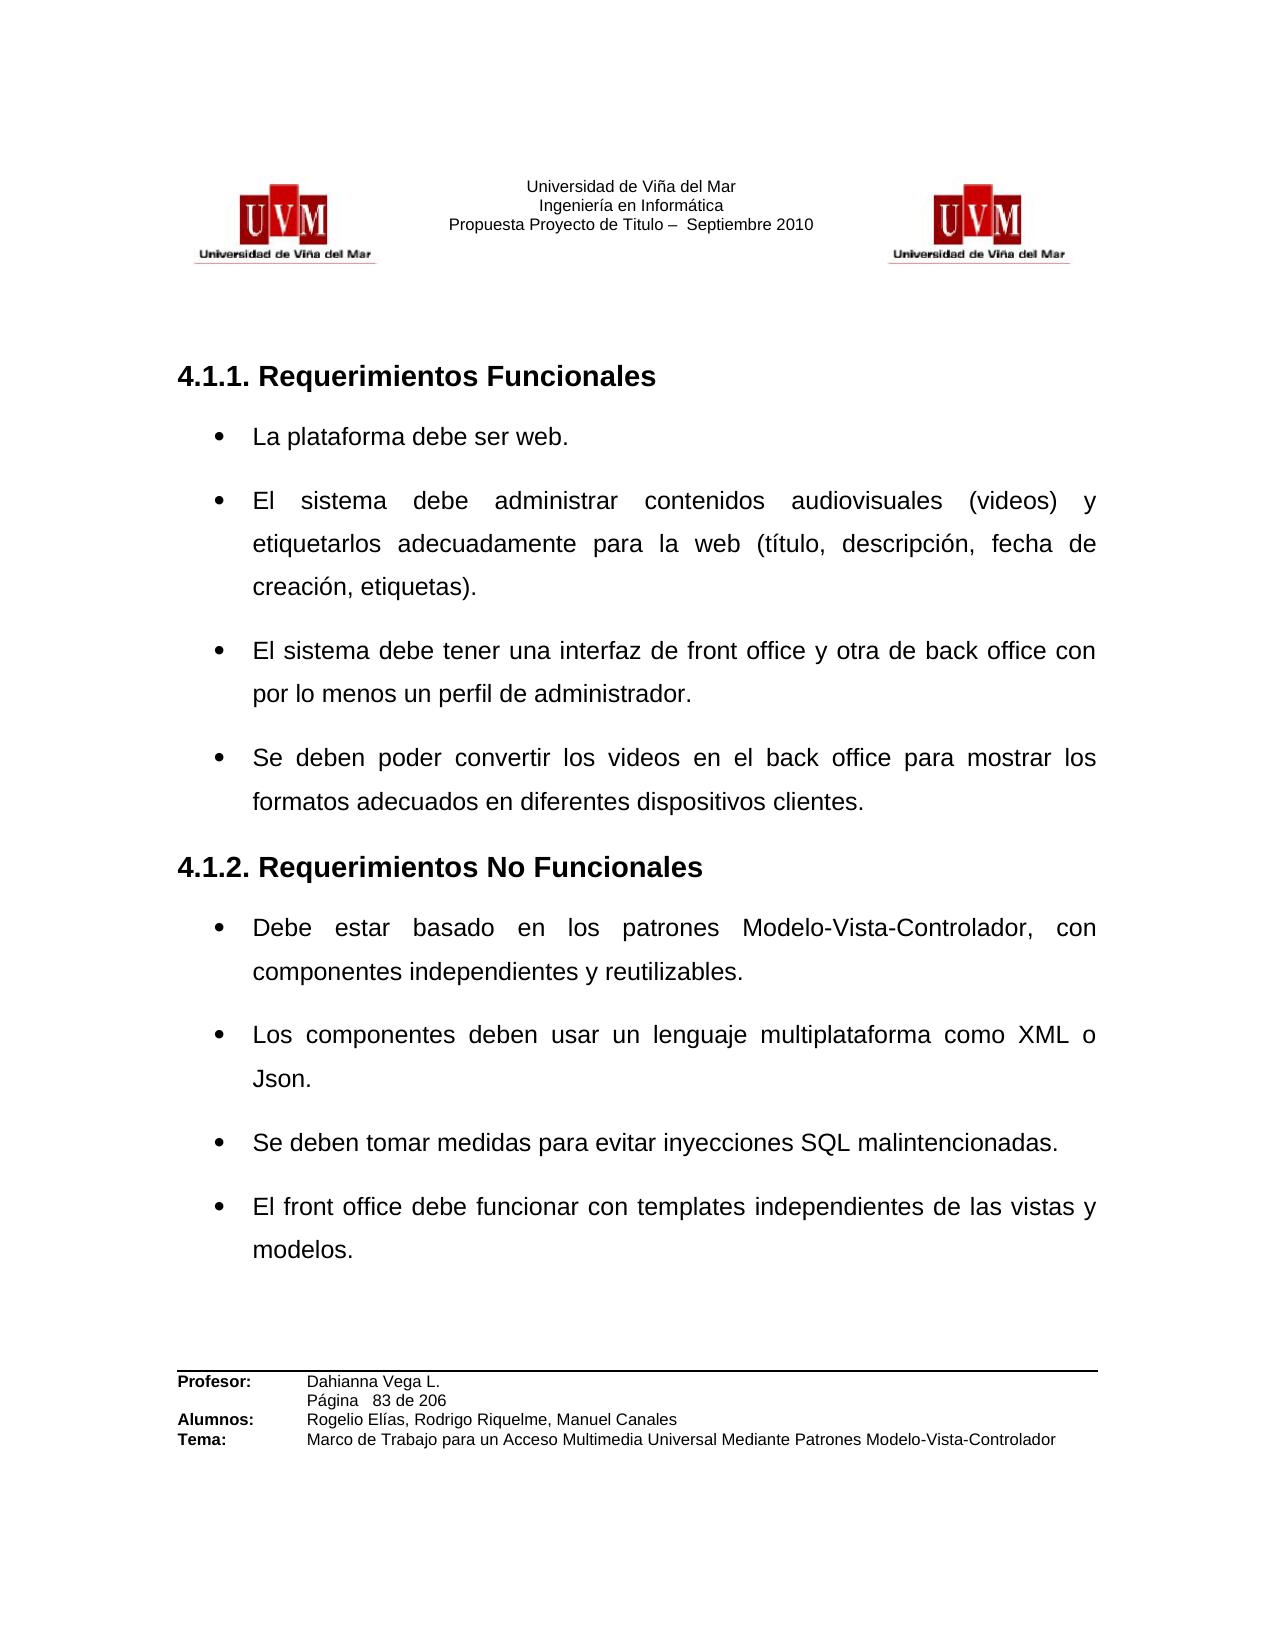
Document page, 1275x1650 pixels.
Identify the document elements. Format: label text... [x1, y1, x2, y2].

picture [871, 176, 1084, 267]
picture [177, 176, 390, 267]
list El sistema debe tener una interfaz de front office y otra de back office con por lo menos un perfil de administrador. [215, 636, 1098, 708]
subtitle 4.1.2. Requerimientos No Funcionales [177, 850, 1098, 884]
list Se deben poder convertir los videos en el back office para mostrar los formatos adecuados en diferentes dispositivos clientes. [215, 743, 1098, 815]
list Debe estar basado en los patrones Modelo-Vista-Controlador, con componentes independientes y reutilizables. [215, 913, 1098, 985]
list Los componentes deben usar un lenguaje multiplataforma como XML o Json. [215, 1020, 1098, 1092]
subtitle 4.1.1. Requerimientos Funcionales [177, 359, 1098, 392]
list El sistema debe administrar contenidos audiovisuales (videos) y etiquetarlos adecuadamente para la web (título, descripción, fecha de creación, etiquetas). [215, 486, 1098, 601]
list Se deben tomar medidas para evitar inyecciones SQL malintencionadas. [215, 1128, 1098, 1156]
list El front office debe funcionar con templates independientes de las vistas y modelos. [215, 1192, 1098, 1264]
list La plataforma debe ser web. [215, 422, 1098, 451]
